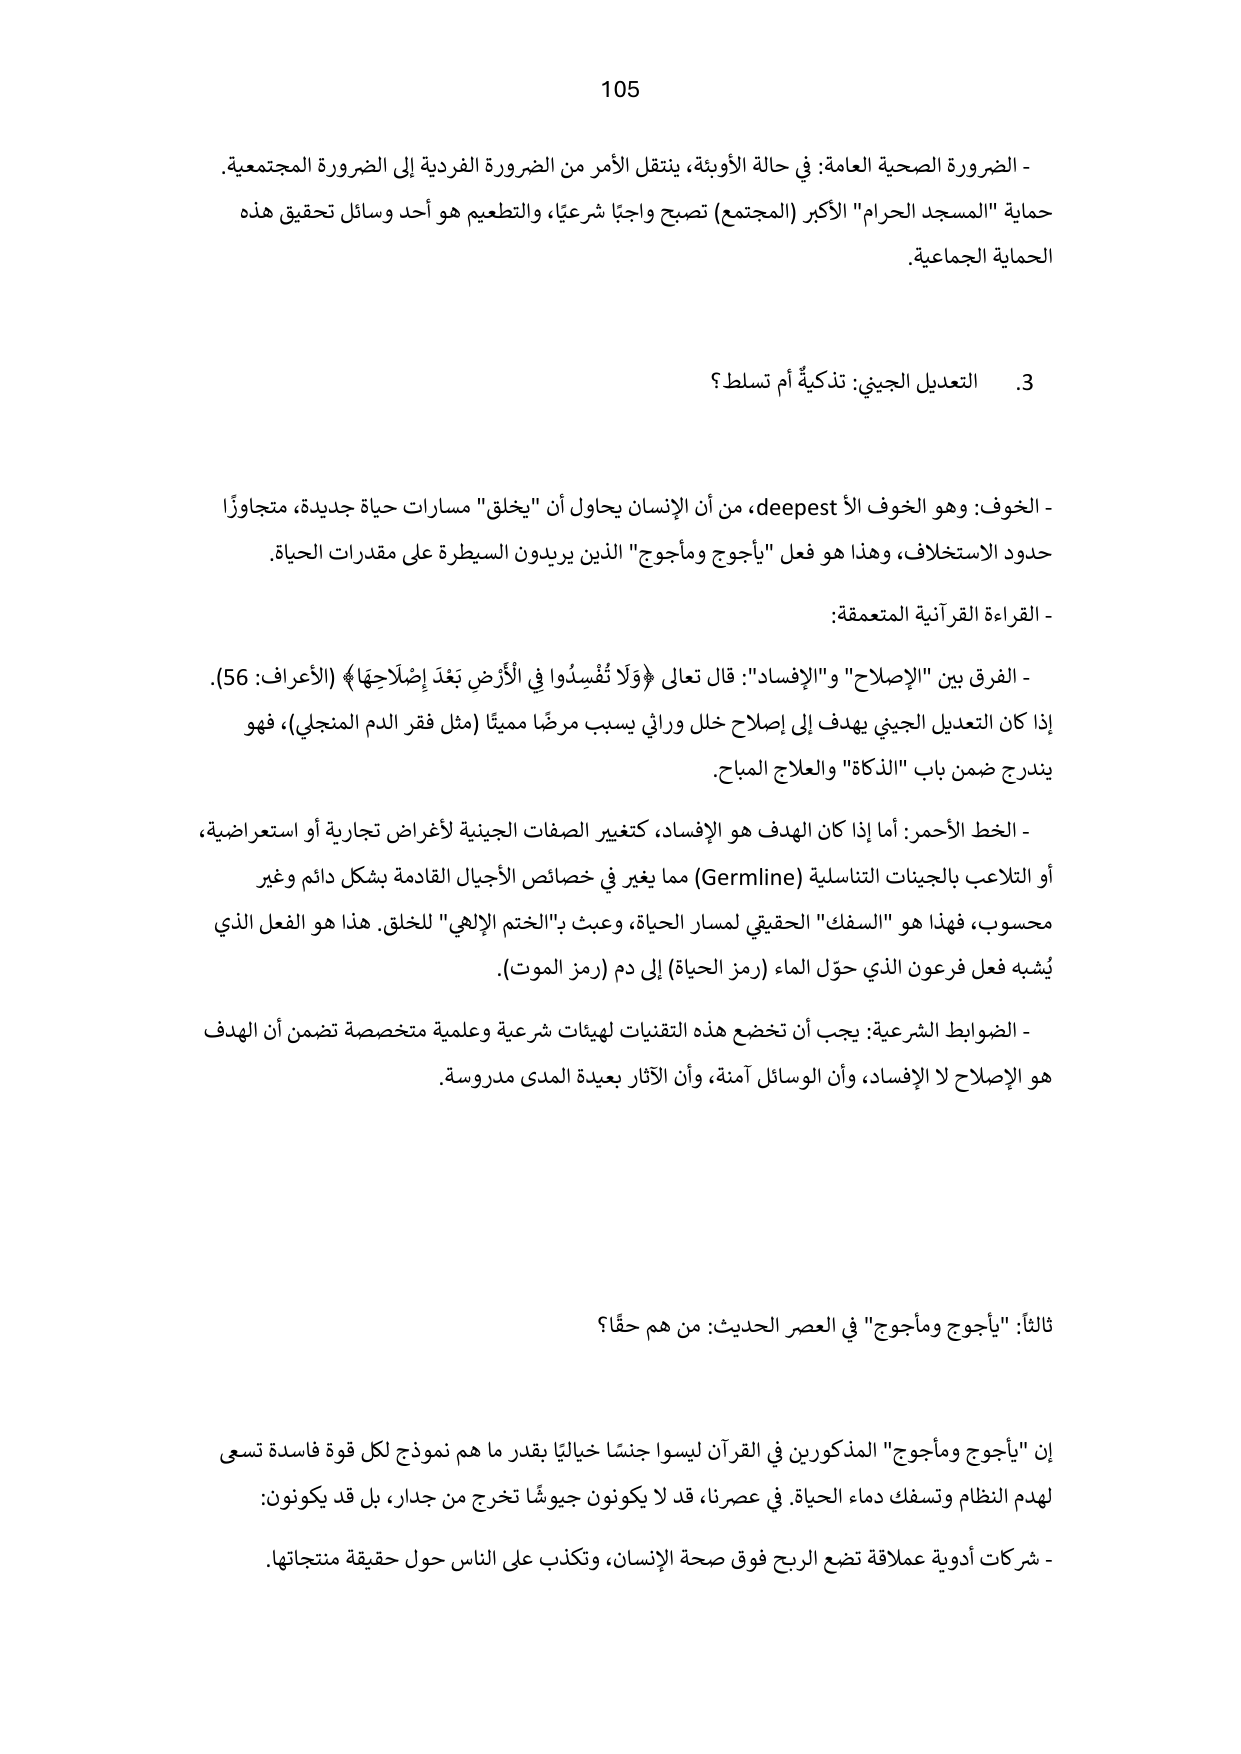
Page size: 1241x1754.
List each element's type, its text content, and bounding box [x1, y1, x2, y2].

text - الضرورة الصحية العامة: في حالة الأوبئة، ينتقل الأمر من الضرورة الفردية إلى الضرورة المجتمعية. حماية "المسجد الحرام" الأكبر (المجتمع) تصبح واجبًا شرعيًا، والتطعيم هو أحد وسائل تحقيق هذه الحماية الجماعية. [187, 150, 1053, 272]
text - القراءة القرآنية المتعمقة: [187, 599, 1053, 630]
text - شركات أدوية عملاقة تضع الربح فوق صحة الإنسان، وتكذب على الناس حول حقيقة منتجاتها. [187, 1543, 1053, 1574]
text - الخوف: وهو الخوف الأ deepest، من أن الإنسان يحاول أن "يخلق" مسارات حياة جديدة، متجاوزًا حدود الاستخلاف، وهذا هو فعل "يأجوج ومأجوج" الذين يريدون السيطرة على مقدرات الحياة. [187, 491, 1053, 567]
text ثالثاً: "يأجوج ومأجوج" في العصر الحديث: من هم حقًا؟ [187, 1310, 1053, 1341]
text - الضوابط الشرعية: يجب أن تخضع هذه التقنيات لهيئات شرعية وعلمية متخصصة تضمن أن الهدف هو الإصلاح لا الإفساد، وأن الوسائل آمنة، وأن الآثار بعيدة المدى مدروسة. [187, 1015, 1053, 1091]
text إن "يأجوج ومأجوج" المذكورين في القرآن ليسوا جنسًا خياليًا بقدر ما هم نموذج لكل قوة فاسدة تسعى لهدم النظام وتسفك دماء الحياة. في عصرنا، قد لا يكونون جيوشًا تخرج من جدار، بل قد يكونون: [187, 1435, 1053, 1511]
text - الفرق بين "الإصلاح" و"الإفساد": قال تعالى ﴿وَلَا تُفْسِدُوا فِي الْأَرْضِ بَعْدَ إِصْلَاحِهَا﴾ (الأعراف: 56). إذا كان التعديل الجيني يهدف إلى إصلاح خلل وراثي يسبب مرضًا مميتًا (مثل فقر الدم المنجلي)، فهو يندرج ضمن باب "الذكاة" والعلاج المباح. [187, 662, 1053, 783]
text - الخط الأحمر: أما إذا كان الهدف هو الإفساد، كتغيير الصفات الجينية لأغراض تجارية أو استعراضية، أو التلاعب بالجينات التناسلية (Germline) مما يغير في خصائص الأجيال القادمة بشكل دائم وغير محسوب، فهذا هو "السفك" الحقيقي لمسار الحياة، وعبث بـ"الختم الإلهي" للخلق. هذا هو الفعل الذي يُشبه فعل فرعون الذي حوّل الماء (رمز الحياة) إلى دم (رمز الموت). [187, 815, 1053, 983]
list التعديل الجيني: تذكيةٌ أم تسلط؟ [187, 366, 1015, 397]
